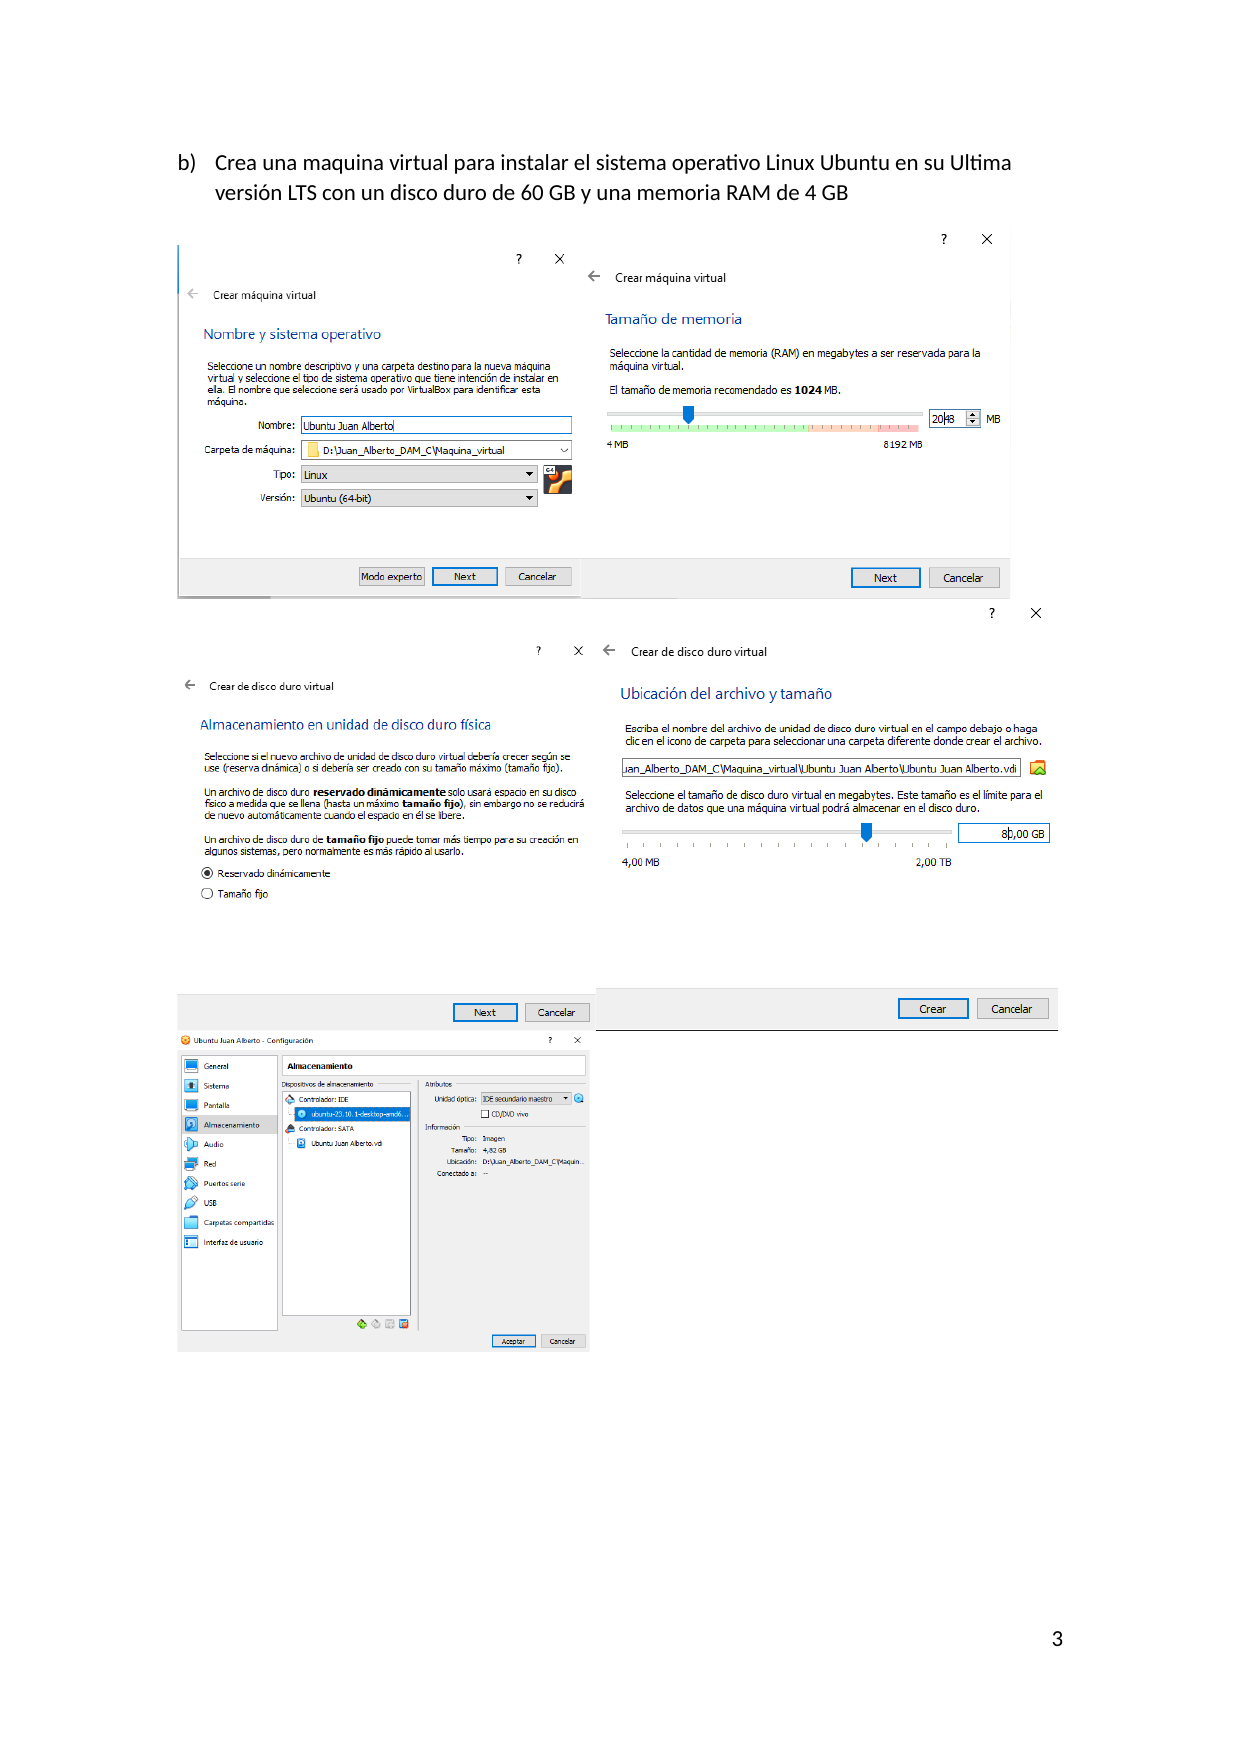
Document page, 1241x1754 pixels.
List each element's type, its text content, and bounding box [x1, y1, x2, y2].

picture [177, 1032, 590, 1352]
picture [177, 224, 1011, 599]
list Crea una maquina virtual para instalar el sistema operativo Linux Ubuntu en su Ultima versión LTS con un disco duro de 60 GB y una memoria RAM de 4 GB [177, 148, 1063, 206]
picture [177, 600, 1059, 1031]
